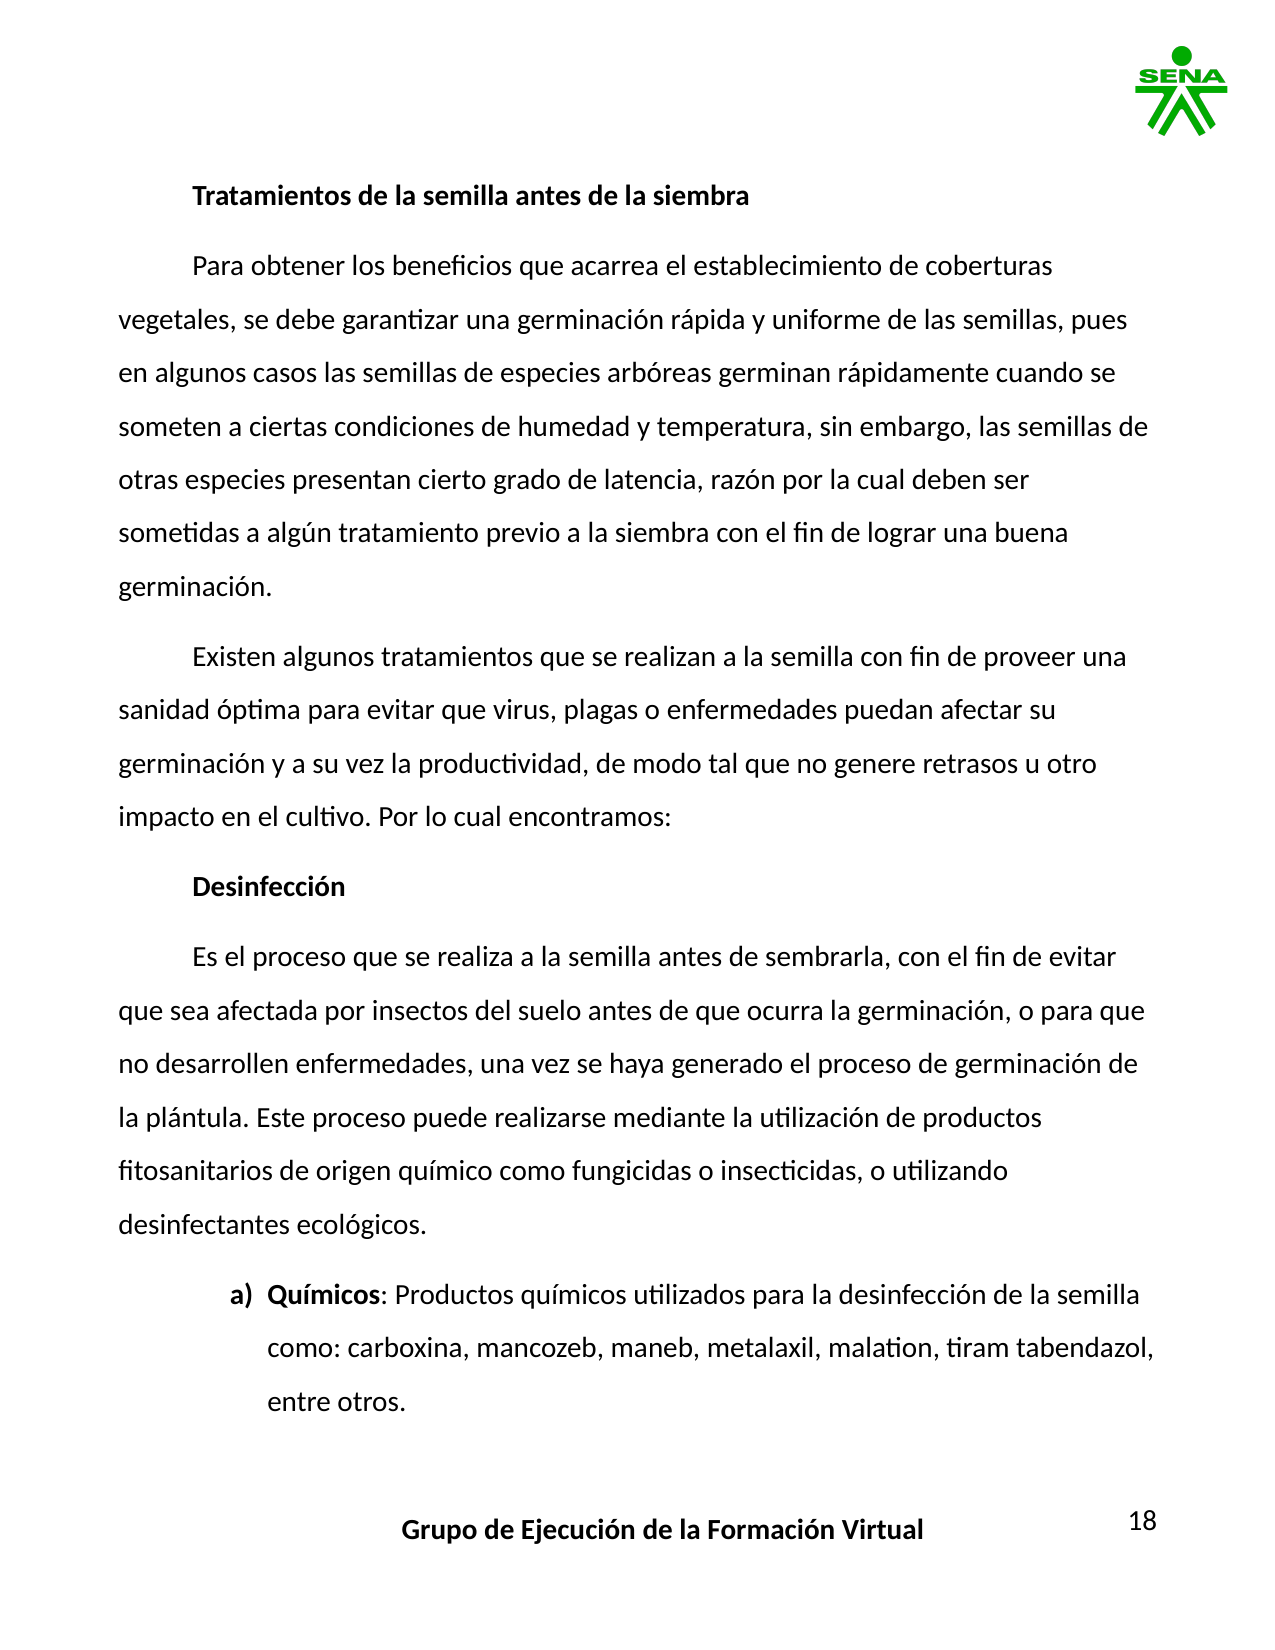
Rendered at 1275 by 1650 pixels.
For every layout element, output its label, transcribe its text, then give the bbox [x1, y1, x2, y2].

text Para obtener los beneficios que acarrea el establecimiento de coberturas vegetales, se debe garantizar una germinación rápida y uniforme de las semillas, pues en algunos casos las semillas de especies arbóreas germinan rápidamente cuando se someten a ciertas condiciones de humedad y temperatura, sin embargo, las semillas de otras especies presentan cierto grado de latencia, razón por la cual deben ser sometidas a algún tratamiento previo a la siembra con el fin de lograr una buena germinación. [118, 247, 1157, 603]
picture [1135, 46, 1228, 136]
list Químicos: Productos químicos utilizados para la desinfección de la semilla como: carboxina, mancozeb, maneb, metalaxil, malation, tiram tabendazol, entre otros. [229, 1276, 1157, 1418]
text Tratamientos de la semilla antes de la siembra [118, 177, 1157, 213]
text Desinfección [118, 868, 1157, 904]
text Existen algunos tratamientos que se realizan a la semilla con fin de proveer una sanidad óptima para evitar que virus, plagas o enfermedades puedan afectar su germinación y a su vez la productividad, de modo tal que no genere retrasos u otro impacto en el cultivo. Por lo cual encontramos: [118, 638, 1157, 834]
text Es el proceso que se realiza a la semilla antes de sembrarla, con el fin de evitar que sea afectada por insectos del suelo antes de que ocurra la germinación, o para que no desarrollen enfermedades, una vez se haya generado el proceso de germinación de la plántula. Este proceso puede realizarse mediante la utilización de productos fitosanitarios de origen químico como fungicidas o insecticidas, o utilizando desinfectantes ecológicos. [118, 938, 1157, 1241]
